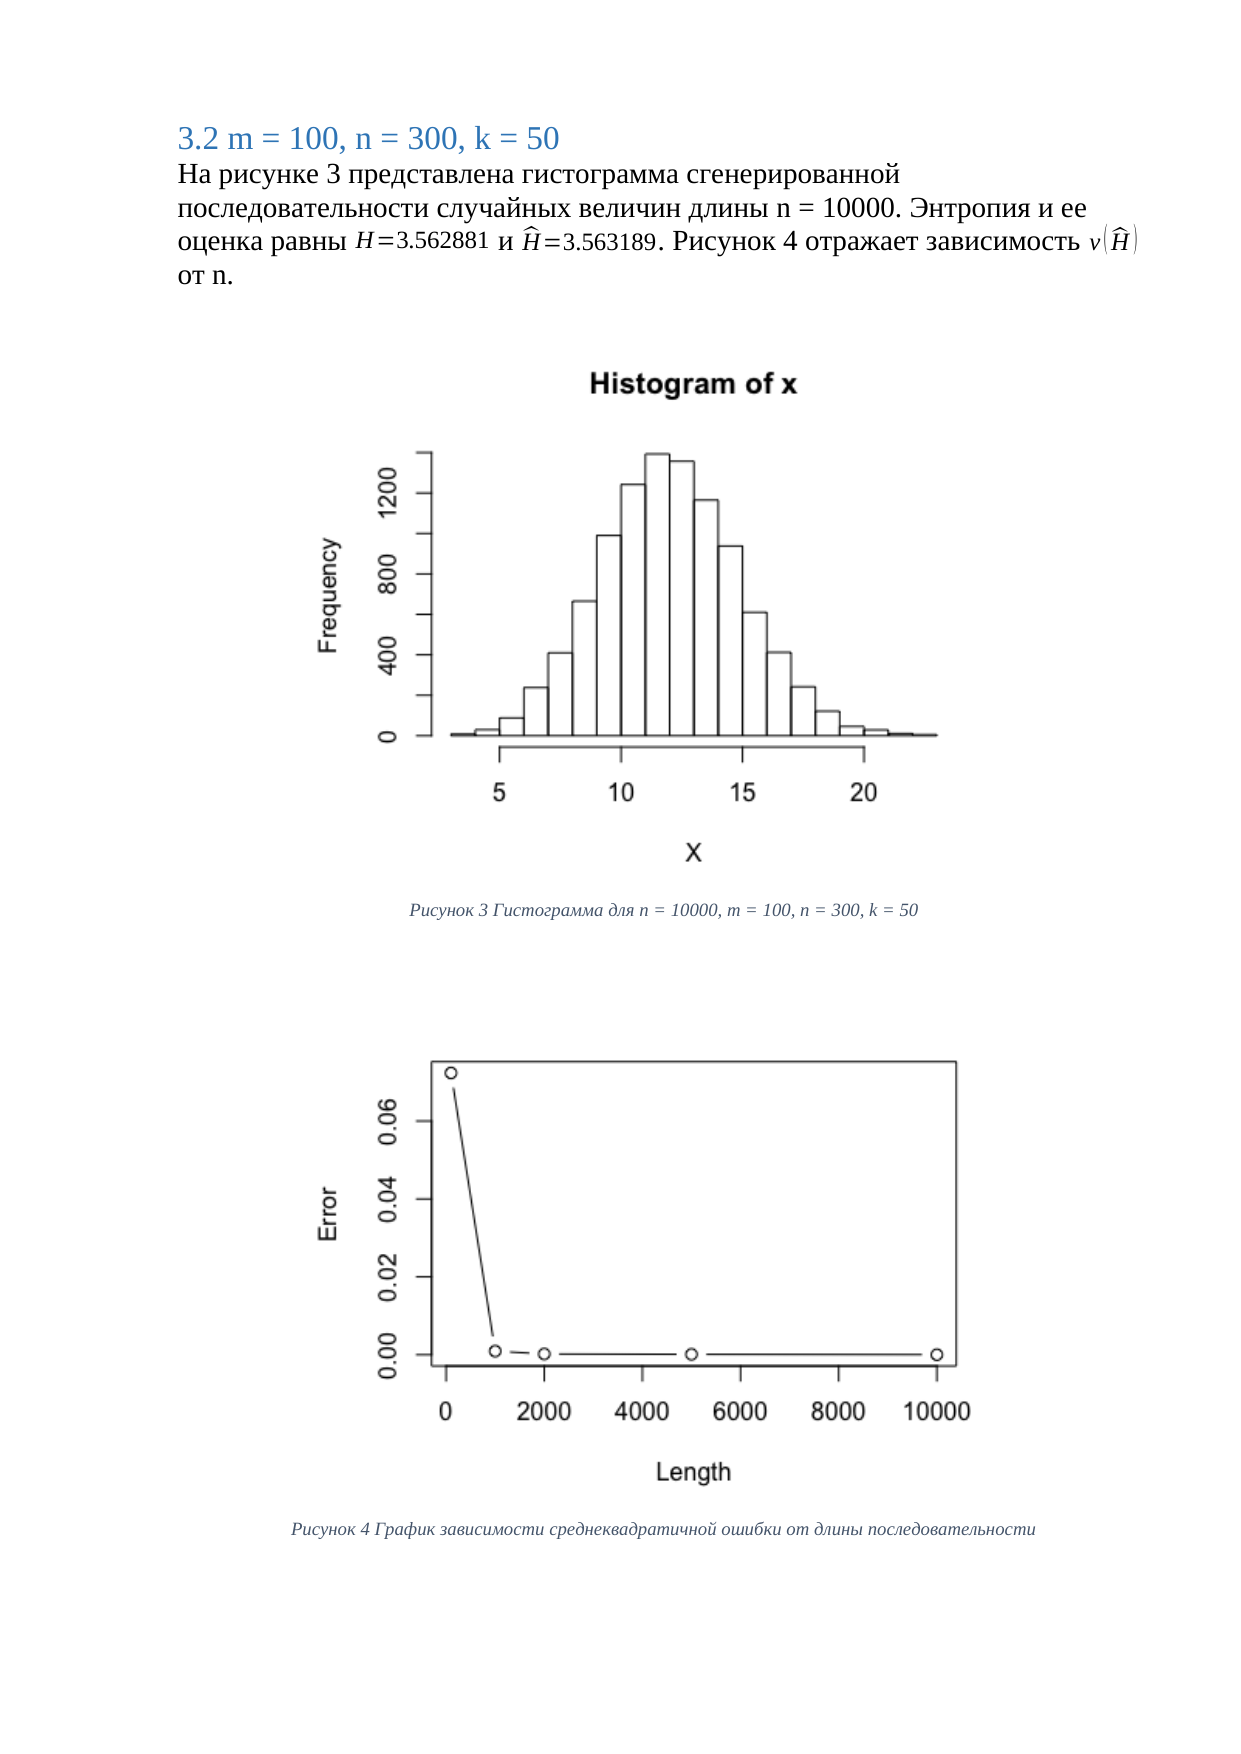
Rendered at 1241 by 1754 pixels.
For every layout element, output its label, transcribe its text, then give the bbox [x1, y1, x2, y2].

picture [310, 940, 1019, 1518]
text На рисунке 3 представлена гистограмма сгенерированной последовательности случайных величин длины n = 10000. Энтропия и ее оценка равны и . Рисунок 4 отражает зависимость от n. [177, 156, 1152, 291]
picture [310, 321, 1019, 899]
subtitle 3.2 m = 100, n = 300, k = 50 [177, 118, 1152, 156]
text Рисунок 3 Гистограмма для n = 10000, m = 100, n = 300, k = 50 [177, 898, 1152, 920]
text Рисунок 4 График зависимости среднеквадратичной ошибки от длины последовательности [177, 1518, 1152, 1539]
